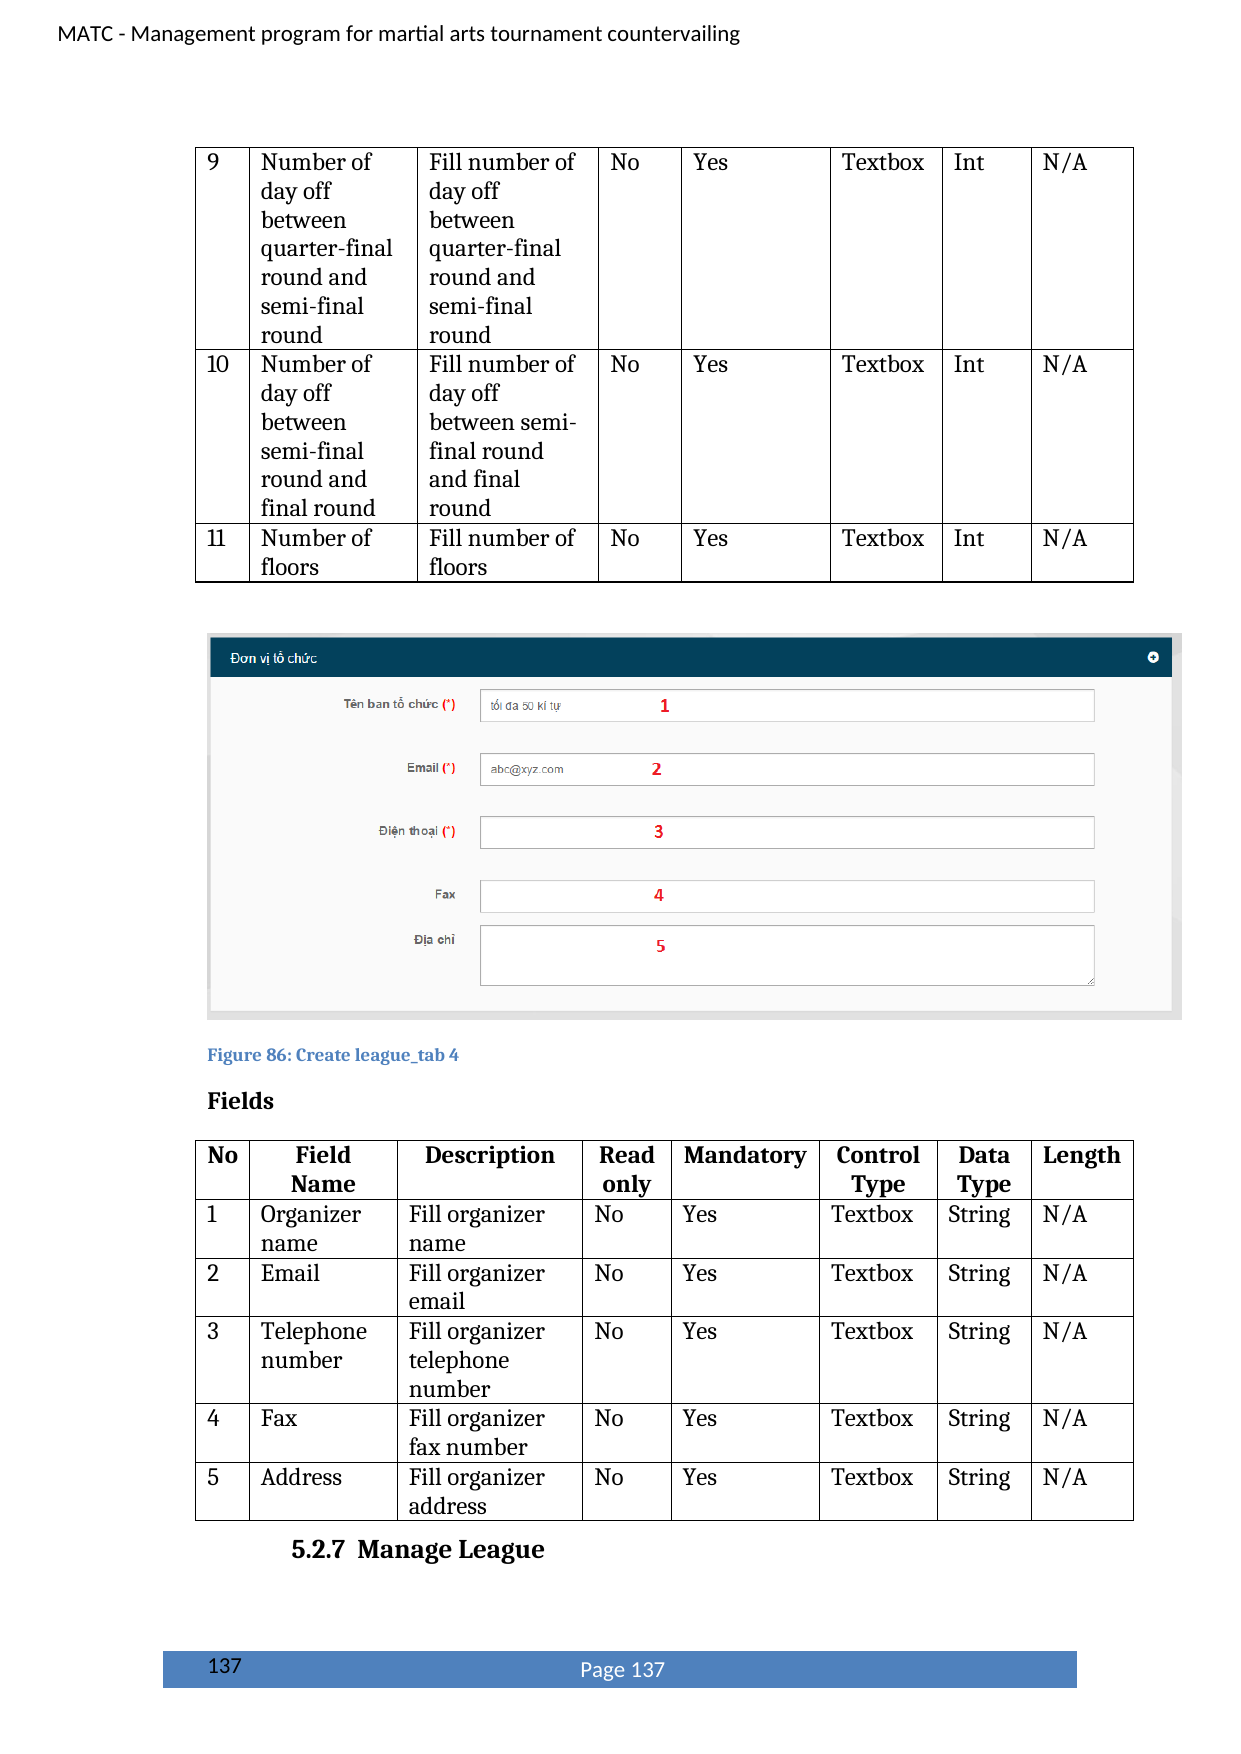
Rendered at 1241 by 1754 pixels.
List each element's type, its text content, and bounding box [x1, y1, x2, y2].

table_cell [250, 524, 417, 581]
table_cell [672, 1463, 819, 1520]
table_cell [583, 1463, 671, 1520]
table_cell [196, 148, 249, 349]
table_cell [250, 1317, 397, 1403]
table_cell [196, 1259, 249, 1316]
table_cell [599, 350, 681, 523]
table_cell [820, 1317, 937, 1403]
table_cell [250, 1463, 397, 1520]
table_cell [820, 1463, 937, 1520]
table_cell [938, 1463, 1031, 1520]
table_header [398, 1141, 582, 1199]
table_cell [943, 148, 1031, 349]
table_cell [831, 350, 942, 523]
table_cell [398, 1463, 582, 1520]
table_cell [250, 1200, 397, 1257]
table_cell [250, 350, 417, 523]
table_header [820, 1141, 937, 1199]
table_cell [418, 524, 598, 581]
text Figure 86: Create league_tab 4 [207, 1044, 1122, 1066]
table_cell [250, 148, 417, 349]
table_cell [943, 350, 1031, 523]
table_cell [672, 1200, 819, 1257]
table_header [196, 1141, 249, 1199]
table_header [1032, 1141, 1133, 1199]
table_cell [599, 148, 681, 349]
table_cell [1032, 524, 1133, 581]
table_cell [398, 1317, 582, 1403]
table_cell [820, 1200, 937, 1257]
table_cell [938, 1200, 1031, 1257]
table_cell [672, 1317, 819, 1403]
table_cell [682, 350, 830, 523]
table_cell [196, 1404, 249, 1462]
text Fields [207, 1087, 1122, 1115]
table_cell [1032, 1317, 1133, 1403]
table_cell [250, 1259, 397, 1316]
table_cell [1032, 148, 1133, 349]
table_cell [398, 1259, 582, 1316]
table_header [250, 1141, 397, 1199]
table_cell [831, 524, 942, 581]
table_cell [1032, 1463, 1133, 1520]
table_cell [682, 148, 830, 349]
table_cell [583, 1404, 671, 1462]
picture [207, 633, 1182, 1020]
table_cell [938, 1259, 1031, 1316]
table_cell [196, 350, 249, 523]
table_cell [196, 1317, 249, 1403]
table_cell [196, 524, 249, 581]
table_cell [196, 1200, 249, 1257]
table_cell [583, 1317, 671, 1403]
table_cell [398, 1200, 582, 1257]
subtitle Manage League [291, 1534, 1122, 1565]
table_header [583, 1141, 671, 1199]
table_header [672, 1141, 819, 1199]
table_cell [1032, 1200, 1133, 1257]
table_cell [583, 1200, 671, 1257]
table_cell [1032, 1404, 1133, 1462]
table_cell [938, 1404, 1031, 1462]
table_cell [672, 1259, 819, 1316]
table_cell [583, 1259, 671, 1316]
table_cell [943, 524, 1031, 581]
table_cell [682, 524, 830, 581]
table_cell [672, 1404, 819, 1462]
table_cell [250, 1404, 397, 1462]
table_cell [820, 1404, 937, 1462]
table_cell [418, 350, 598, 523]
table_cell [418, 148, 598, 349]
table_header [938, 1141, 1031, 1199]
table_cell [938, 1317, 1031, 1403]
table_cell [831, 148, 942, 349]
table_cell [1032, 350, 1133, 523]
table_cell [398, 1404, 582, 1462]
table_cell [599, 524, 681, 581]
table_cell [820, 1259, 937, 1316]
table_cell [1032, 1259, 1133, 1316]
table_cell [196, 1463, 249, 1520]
